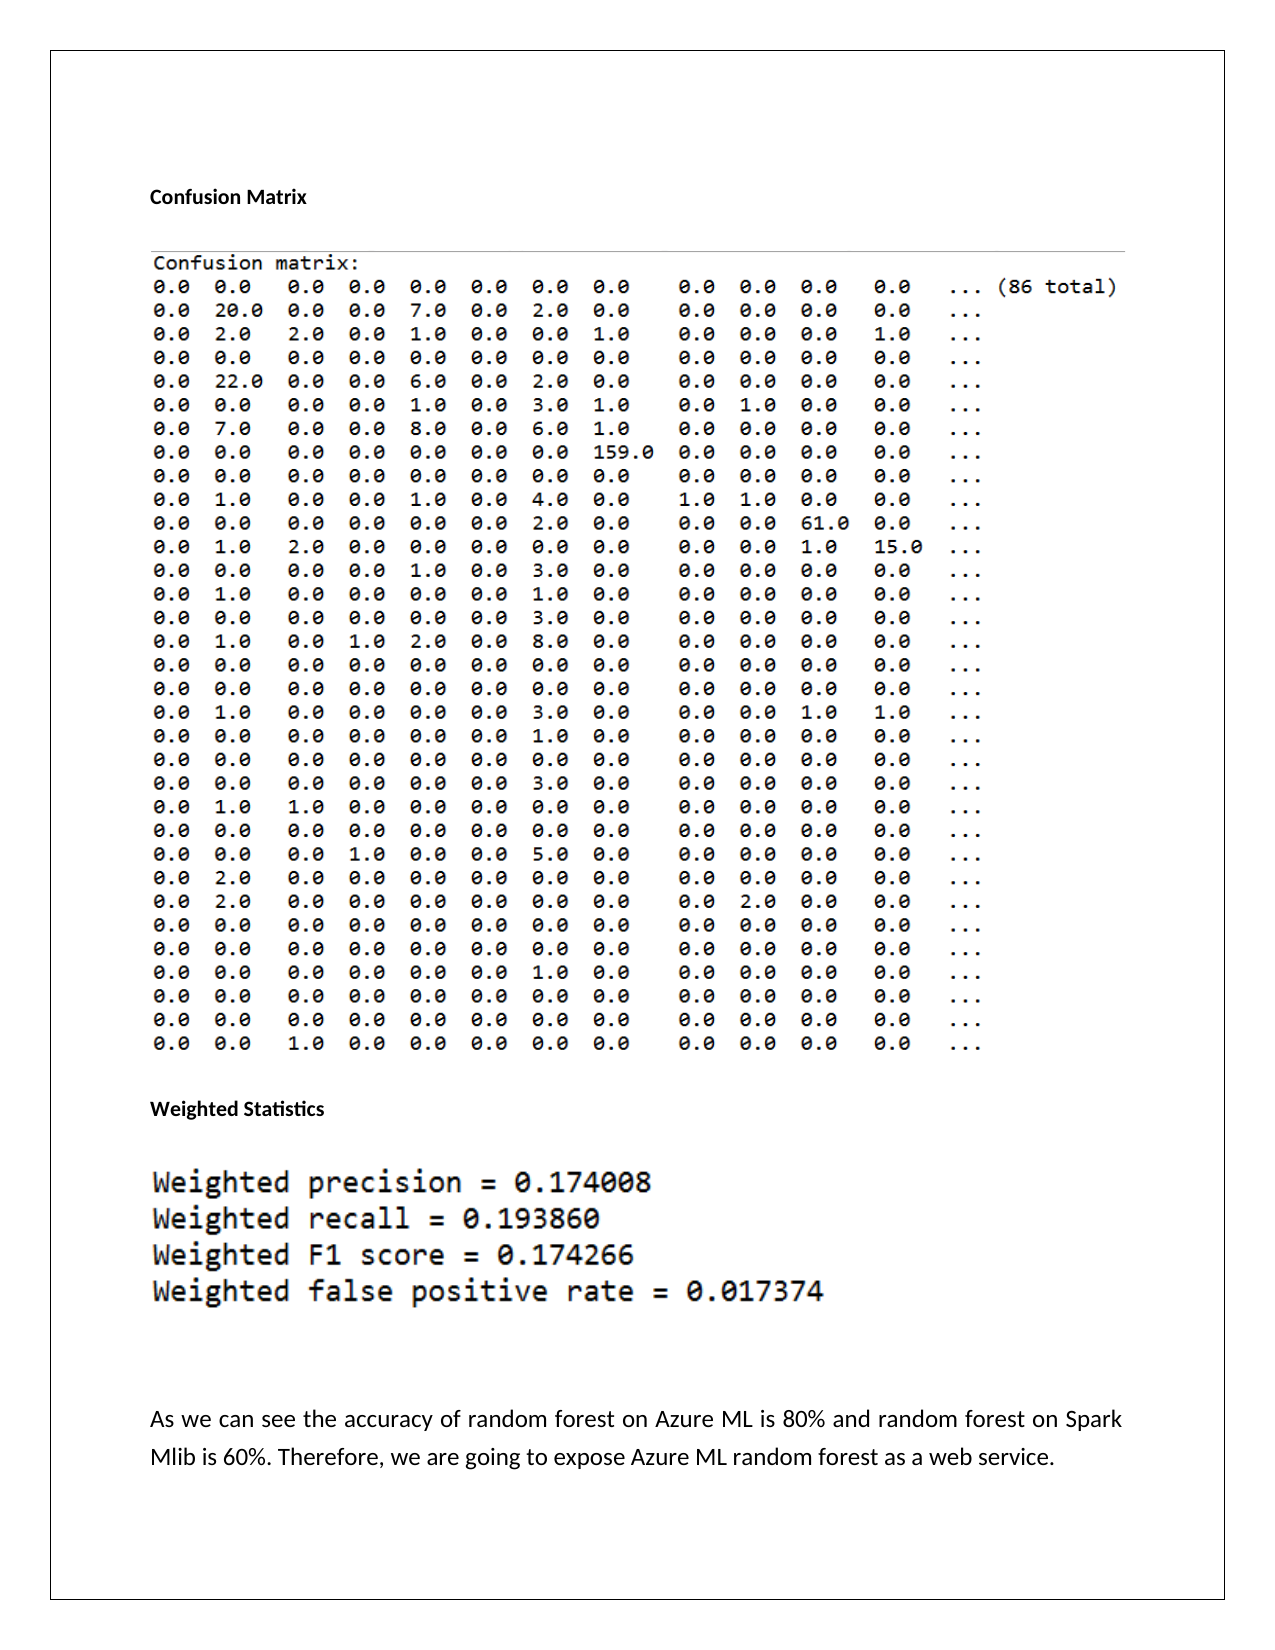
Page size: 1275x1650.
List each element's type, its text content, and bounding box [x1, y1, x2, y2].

picture [150, 1161, 846, 1314]
picture [150, 250, 1125, 1056]
text Confusion Matrix [150, 183, 1125, 210]
text As we can see the accuracy of random forest on Azure ML is 80% and random forest on Spark Mlib is 60%. Therefore, we are going to expose Azure ML random forest as a web service. [150, 1403, 1125, 1472]
text Weighted Statistics [150, 1095, 1125, 1122]
